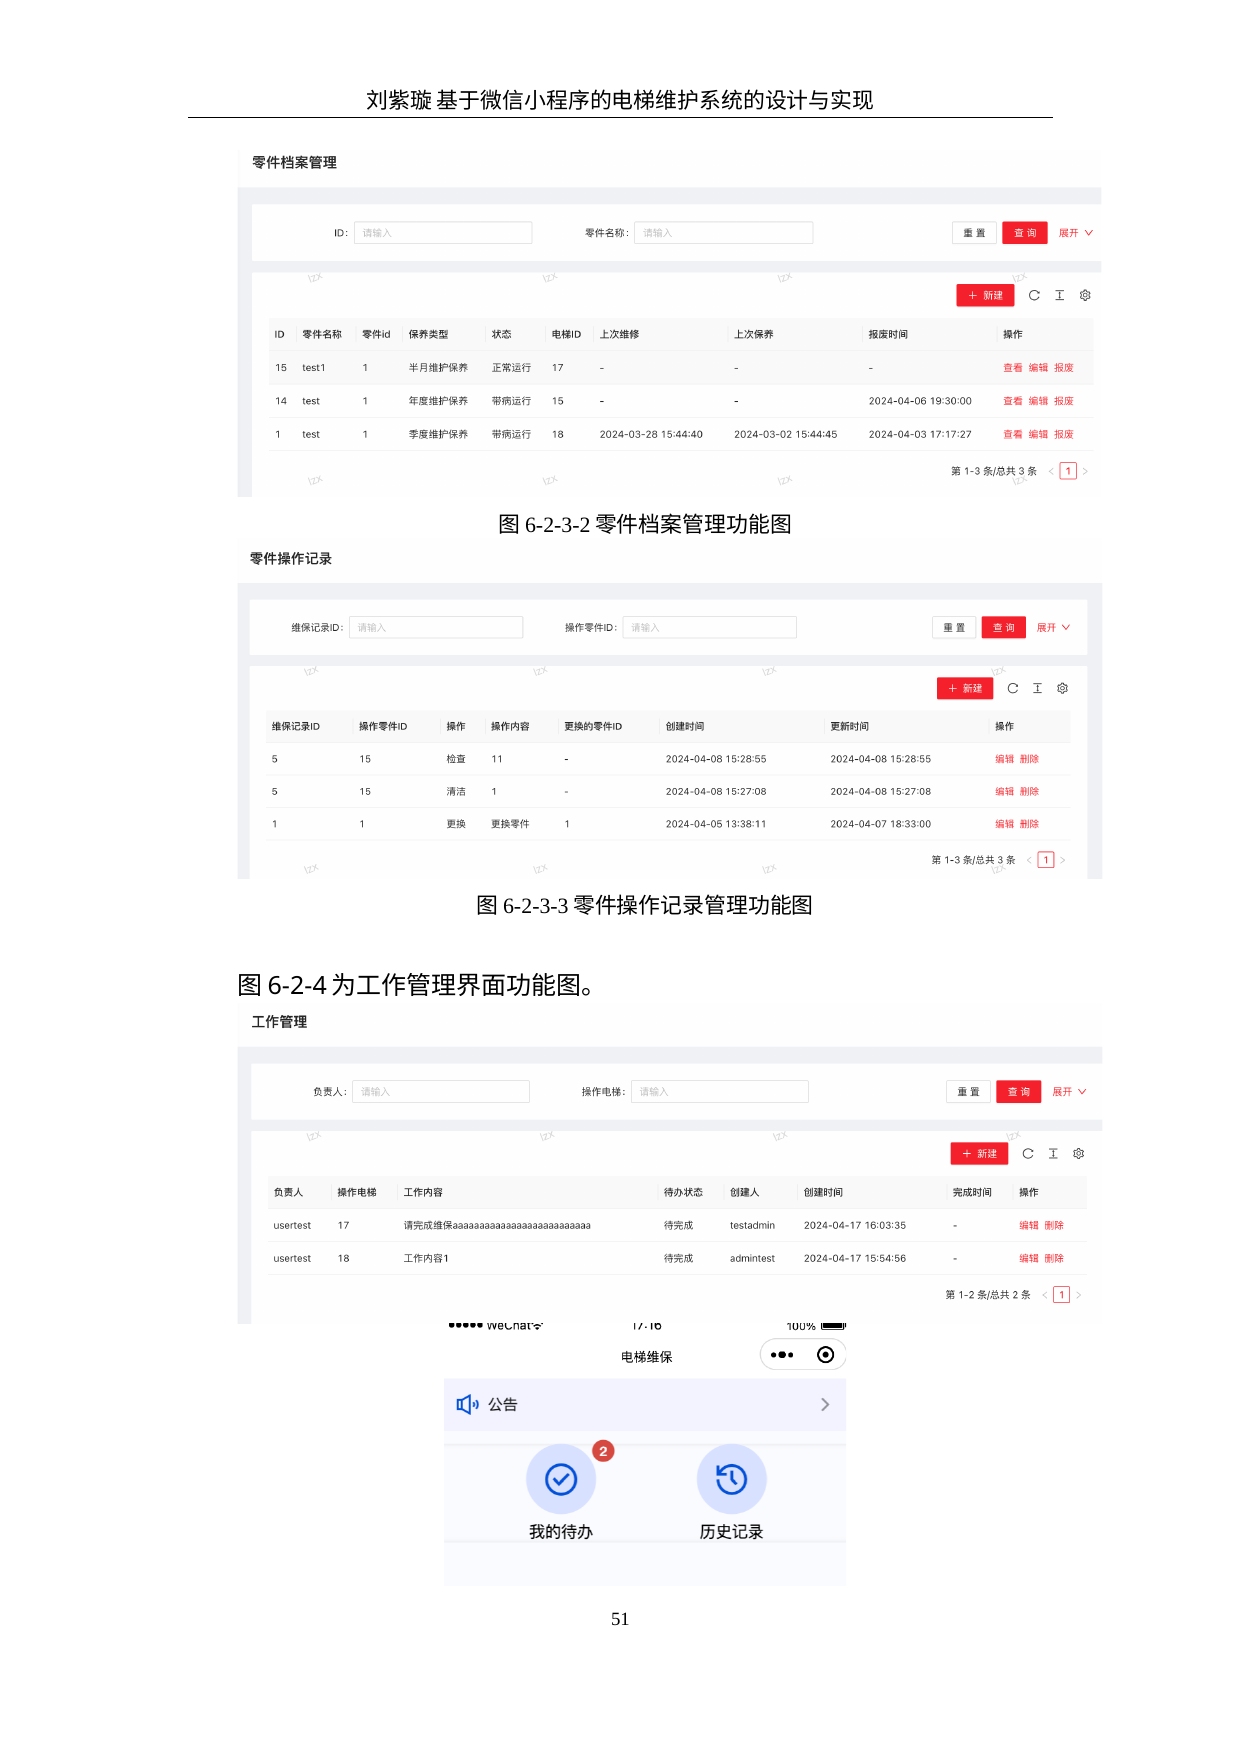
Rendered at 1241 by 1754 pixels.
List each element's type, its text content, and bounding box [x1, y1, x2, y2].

picture [237, 150, 1102, 497]
text 图6-2-3-2零件档案管理功能图 [237, 497, 1053, 538]
text 图6-2-3-3零件操作记录管理功能图 [237, 879, 1053, 920]
picture [237, 1003, 1103, 1586]
picture [237, 538, 1103, 879]
text 图6-2-4为工作管理界面功能图。 [187, 961, 1053, 1003]
